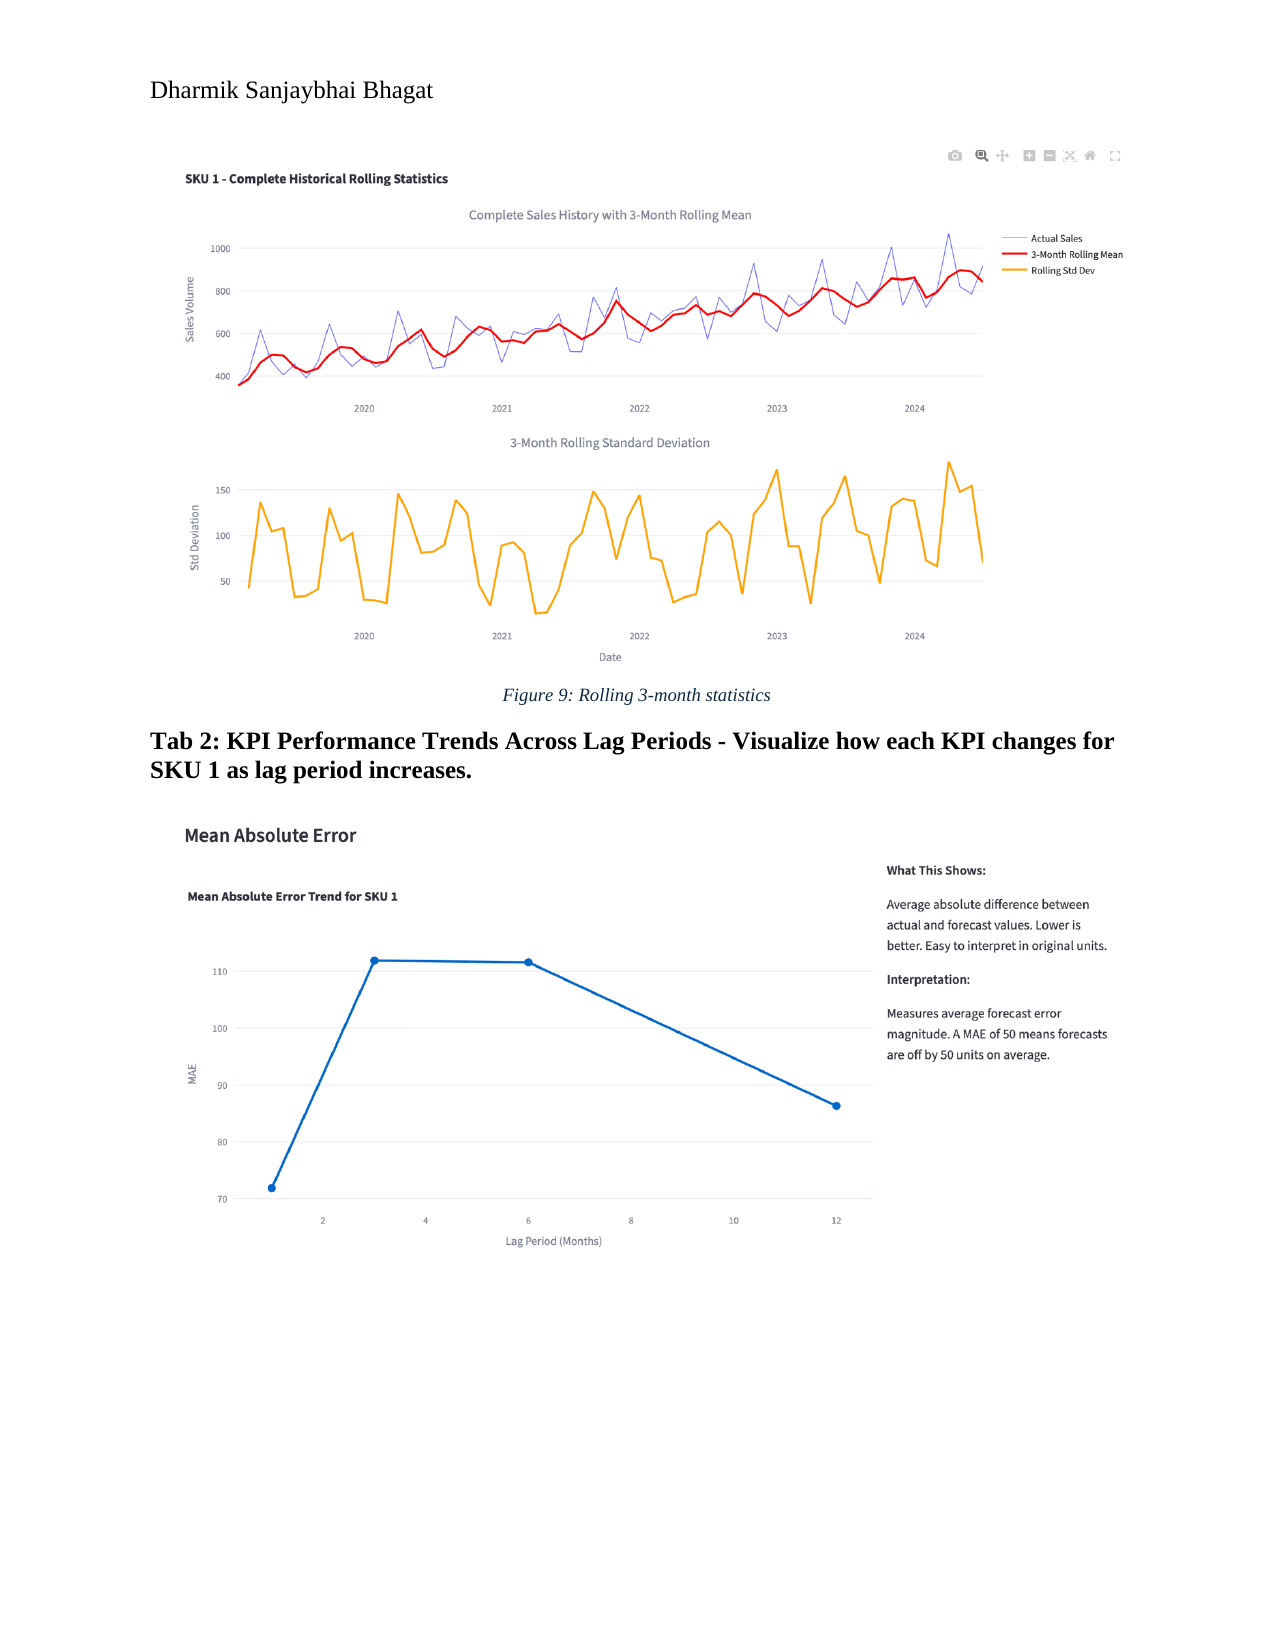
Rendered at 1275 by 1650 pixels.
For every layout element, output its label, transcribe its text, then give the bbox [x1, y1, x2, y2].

text Tab 2: KPI Performance Trends Across Lag Periods - Visualize how each KPI changes for SKU 1 as lag period increases. [150, 726, 1125, 784]
text Figure 9: Rolling 3-month statistics [150, 684, 1125, 705]
picture [150, 150, 1125, 684]
picture [150, 812, 1125, 1265]
